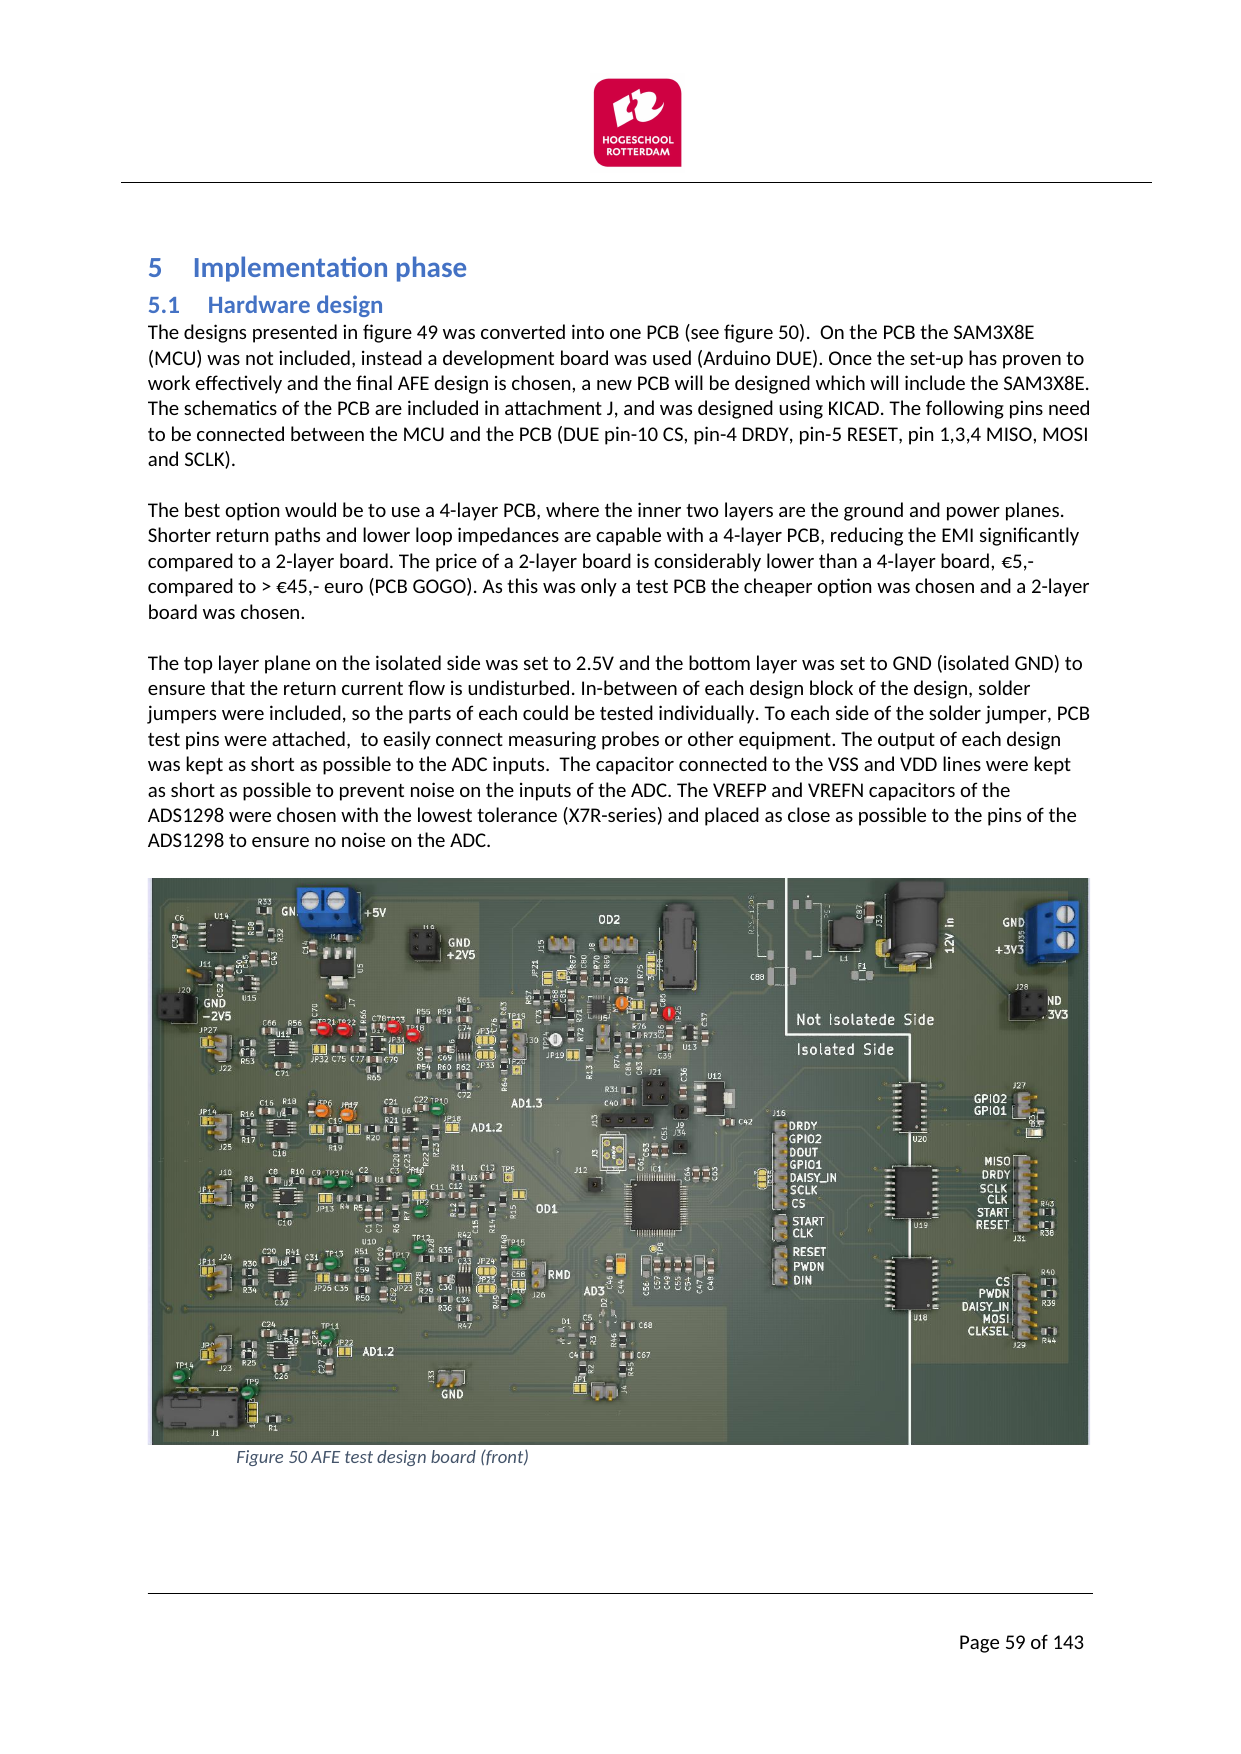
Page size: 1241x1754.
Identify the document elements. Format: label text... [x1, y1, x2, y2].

subtitle Implementation phase [148, 249, 1093, 284]
text The top layer plane on the isolated side was set to 2.5V and the bottom layer was set to GND (isolated GND) to ensure that the return current flow is undisturbed. In-between of each design block of the design, solder jumpers were included, so the parts of each could be tested individually. To each side of the solder jumper, PCB test pins were attached, to easily connect measuring probes or other equipment. The output of each design was kept as short as possible to the ADC inputs. The capacitor connected to the VSS and VDD lines were kept as short as possible to prevent noise on the inputs of the ADC. The VREFP and VREFN capacitors of the ADS1298 were chosen with the lowest tolerance (X7R-series) and placed as close as possible to the pins of the ADS1298 to ensure no noise on the ADC. [148, 650, 1093, 853]
picture [590, 73, 685, 173]
picture [147, 878, 1091, 1445]
text Figure 50 AFE test design board (front) [236, 1445, 1093, 1468]
subtitle Hardware design [148, 289, 1093, 319]
text The designs presented in figure 49 was converted into one PCB (see figure 50). On the PCB the SAM3X8E (MCU) was not included, instead a development board was used (Arduino DUE). Once the set-up has proven to work effectively and the final AFE design is chosen, a new PCB will be designed which will include the SAM3X8E. The schematics of the PCB are included in attachment J, and was designed using KICAD. The following pins need to be connected between the MCU and the PCB (DUE pin-10 CS, pin-4 DRDY, pin-5 RESET, pin 1,3,4 MISO, MOSI and SCLK). [148, 319, 1093, 472]
text The best option would be to use a 4-layer PCB, where the inner two layers are the ground and power planes. Shorter return paths and lower loop impedances are capable with a 4-layer PCB, reducing the EMI significantly compared to a 2-layer board. The price of a 2-layer board is considerably lower than a 4-layer board, €5,- compared to > €45,- euro (PCB GOGO). As this was only a test PCB the cheaper option was chosen and a 2-layer board was chosen. [148, 497, 1093, 624]
